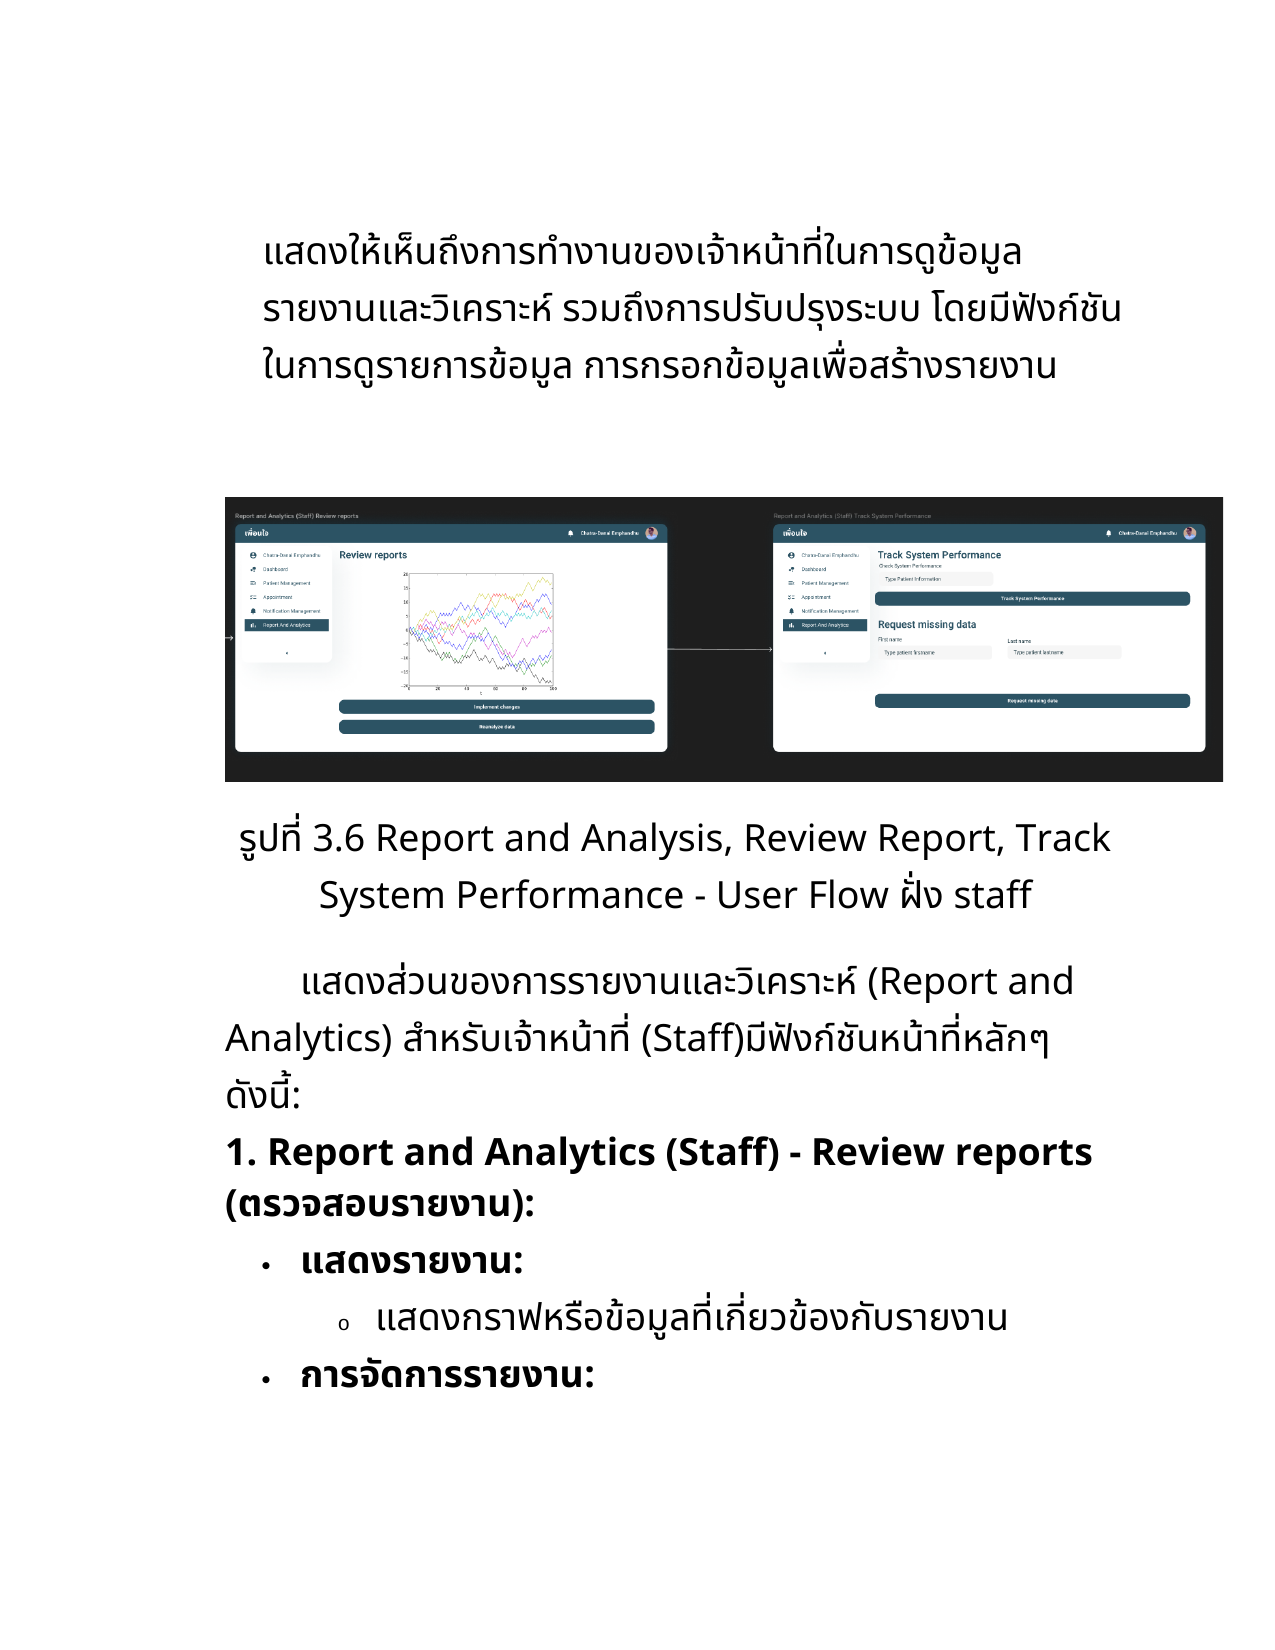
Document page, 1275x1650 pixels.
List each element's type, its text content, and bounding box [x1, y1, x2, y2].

list การจัดการรายงาน: [262, 1347, 1125, 1404]
list แสดงกราฟหรือข้อมูลที่เกี่ยวข้องกับรายงาน [337, 1290, 1125, 1347]
list แสดงรายงาน: [262, 1233, 1125, 1290]
text 1. Report and Analytics (Staff) - Review reports (ตรวจสอบรายงาน): [225, 1125, 1125, 1233]
text แสดงให้เห็นถึงการทำงานของเจ้าหน้าที่ในการดูข้อมูลรายงานและวิเคราะห์ รวมถึงการปรับปรุงระบบ โดยมีฟังก์ชันในการดูรายการข้อมูล การกรอกข้อมูลเพื่อสร้างรายงาน [262, 225, 1125, 395]
text แสดงส่วนของการรายงานและวิเคราะห์ (Report and Analytics) สำหรับเจ้าหน้าที่ (Staff)มีฟังก์ชันหน้าที่หลักๆดังนี้: [225, 954, 1125, 1125]
text รูปที่ 3.6 Report and Analysis, Review Report, Track System Performance - User Flow ฝั่ง staff [225, 811, 1125, 925]
picture [225, 497, 1224, 782]
